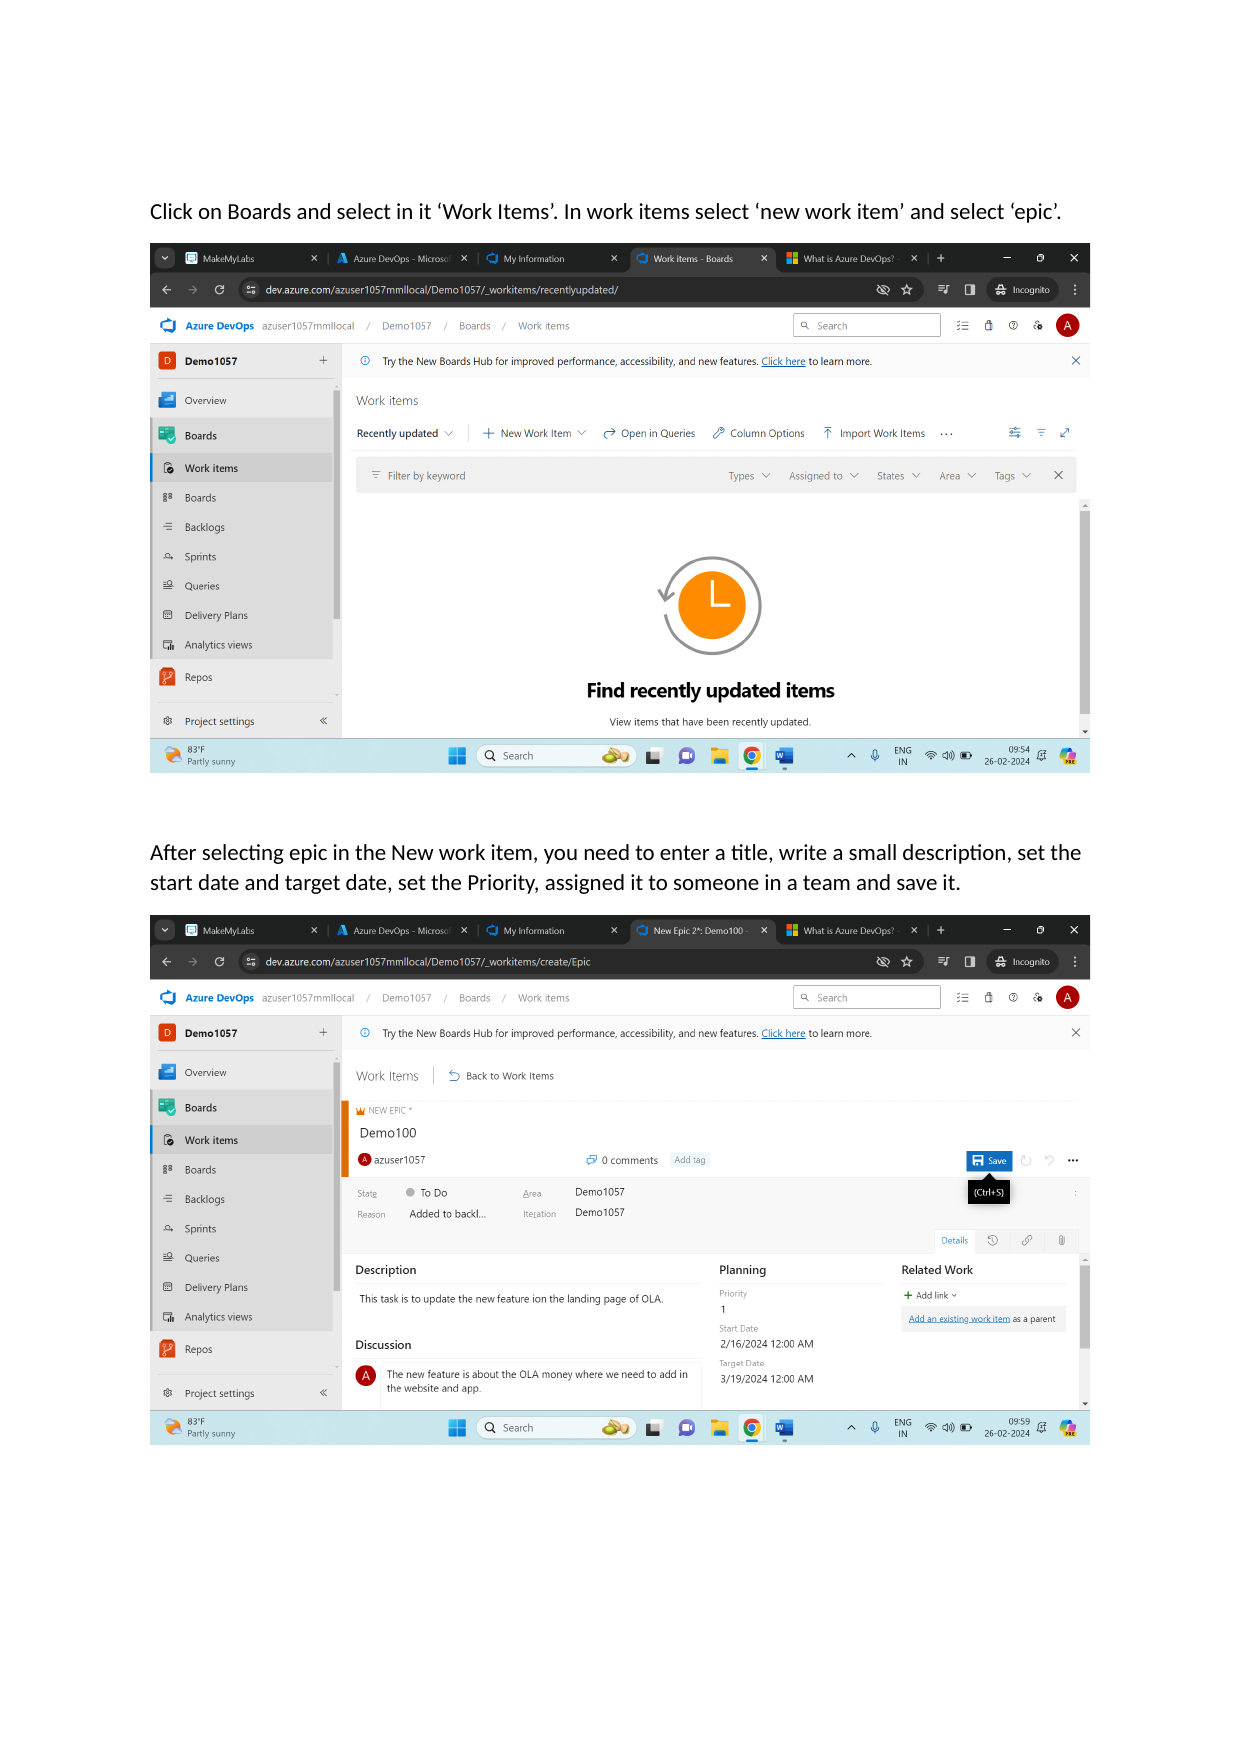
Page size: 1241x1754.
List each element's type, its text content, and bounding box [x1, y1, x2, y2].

text After selecting epic in the New work item, you need to enter a title, write a small description, set the start date and target date, set the Priority, assigned it to someone in a team and save it. [150, 838, 1090, 897]
picture [150, 243, 1091, 773]
text Click on Boards and select in it ‘Work Items’. In work items select ‘new work item’ and select ‘epic’. [150, 197, 1090, 225]
picture [150, 915, 1091, 1445]
